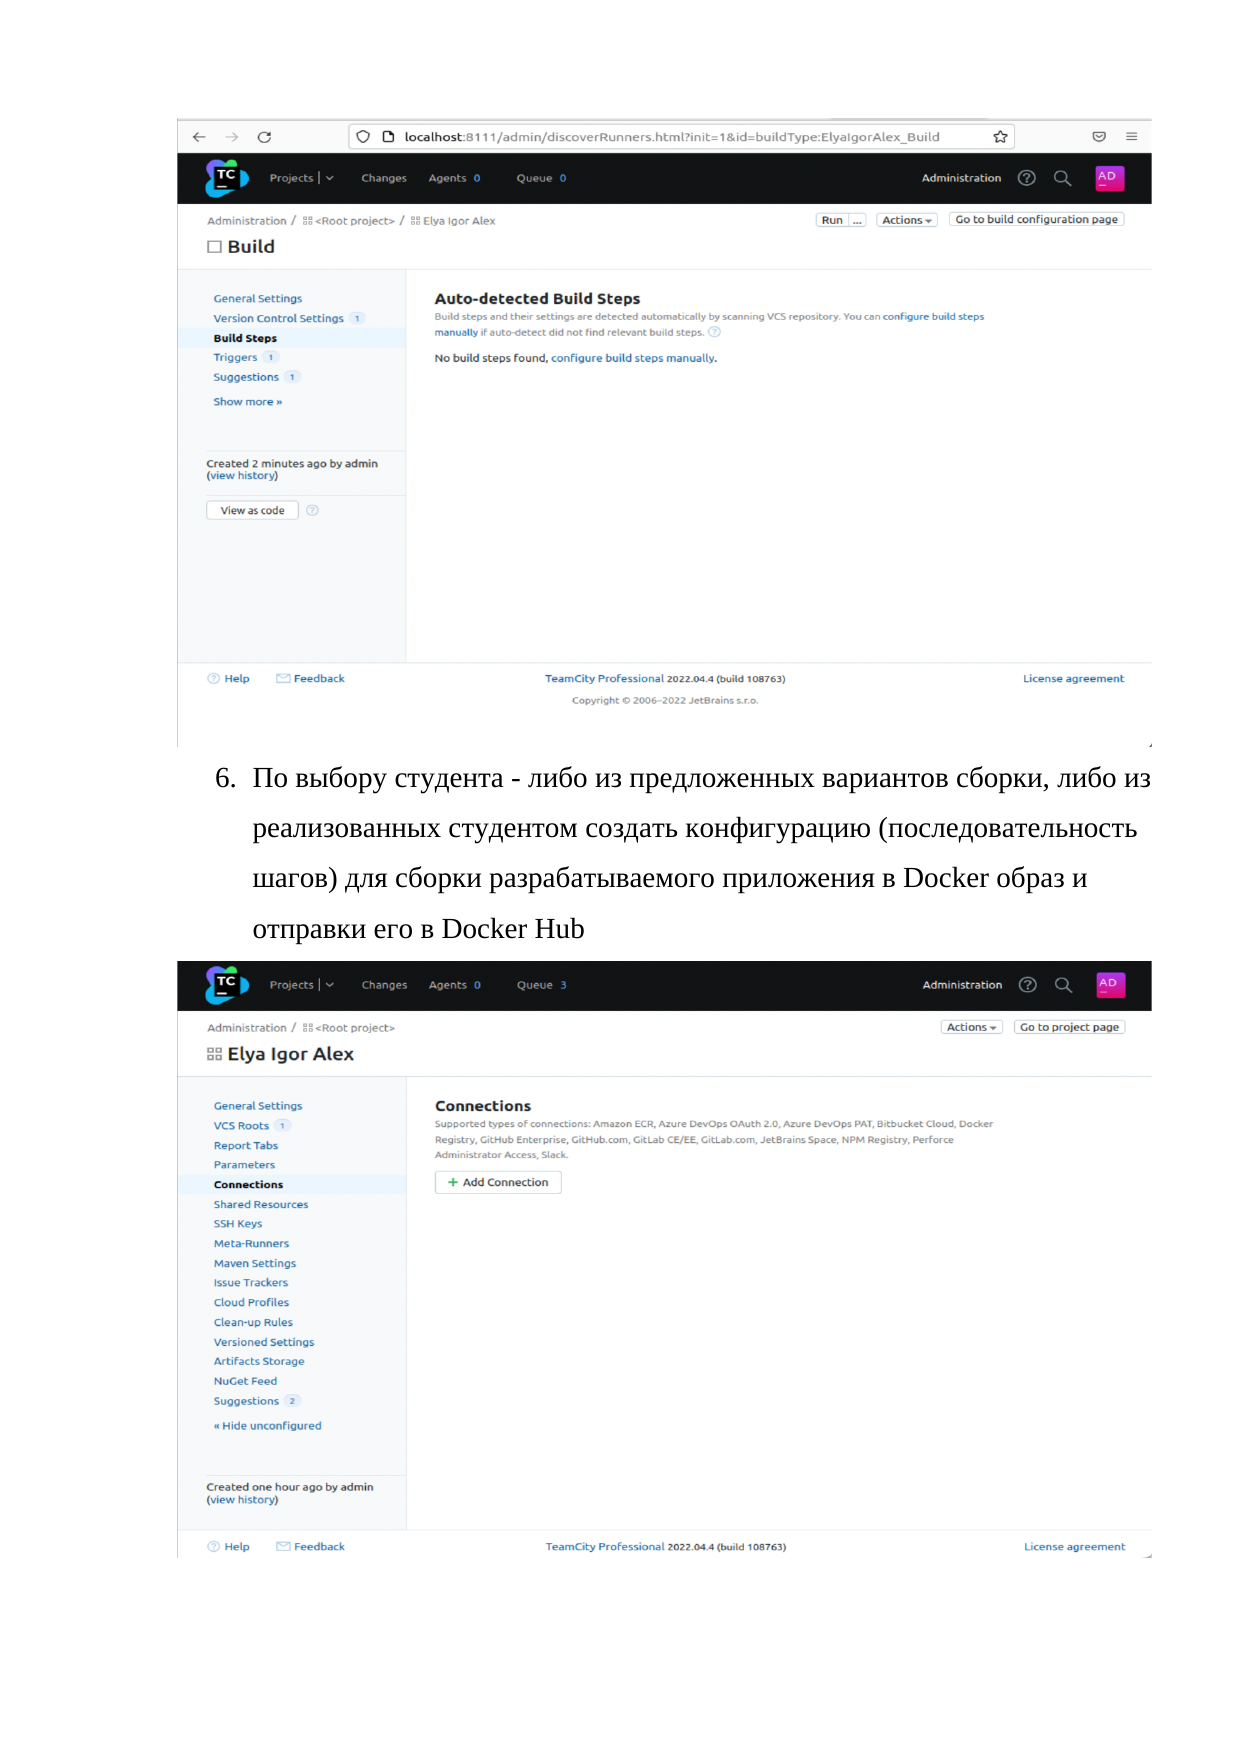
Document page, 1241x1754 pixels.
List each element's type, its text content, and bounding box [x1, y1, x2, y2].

list По выбору студента - либо из предложенных вариантов сборки, либо из реализованных студентом создать конфигурацию (последовательность шагов) для сборки разрабатываемого приложения в Docker образ и отправки его в Docker Hub [215, 760, 1152, 944]
picture [177, 961, 1152, 1558]
picture [177, 118, 1152, 747]
